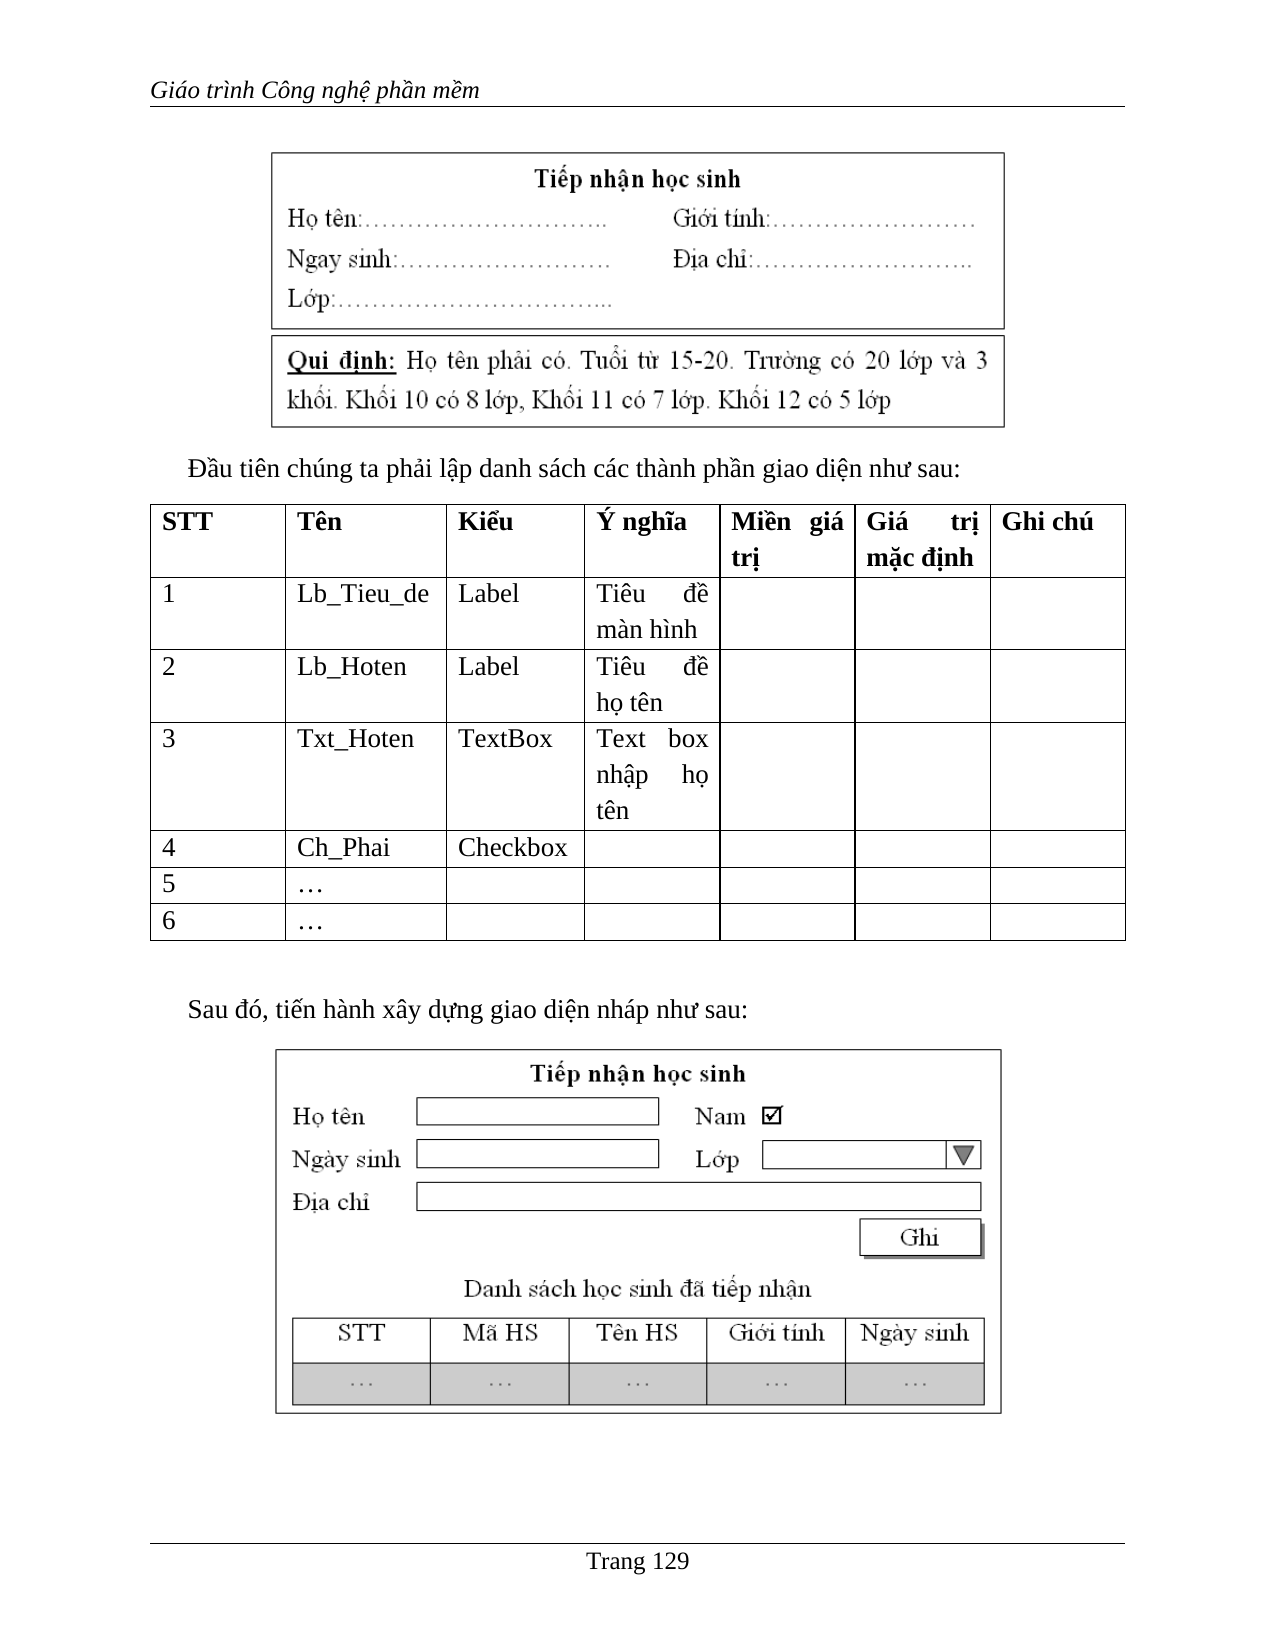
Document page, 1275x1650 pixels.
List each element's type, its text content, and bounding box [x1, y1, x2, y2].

table_cell [856, 578, 990, 649]
table_cell Lb_Hoten [286, 650, 446, 722]
table_cell Lb_Tieu_de [286, 578, 446, 649]
table_cell [856, 868, 990, 903]
table_cell [991, 578, 1125, 649]
table_cell Label [447, 578, 584, 649]
table_cell [447, 904, 584, 940]
table_cell 3 [151, 723, 285, 830]
picture [267, 150, 1008, 431]
table_cell [856, 723, 990, 830]
table_cell [721, 904, 854, 940]
table_cell Tiêu đề họ tên [585, 650, 719, 722]
table_cell [721, 831, 854, 867]
table_cell [585, 868, 719, 903]
table_cell [991, 831, 1125, 867]
table_cell [721, 650, 854, 722]
table_cell [991, 904, 1125, 940]
text Đầu tiên chúng ta phải lập danh sách các thành phần giao diện như sau: [150, 452, 1125, 483]
table_cell 5 [151, 868, 285, 903]
table_cell Text box nhập họ tên [585, 723, 719, 830]
table_cell 4 [151, 831, 285, 867]
table_cell [585, 831, 719, 867]
table_cell [856, 650, 990, 722]
table_cell [856, 904, 990, 940]
table_header Giá trị mặc định [856, 505, 990, 577]
table_cell [721, 868, 854, 903]
table_cell [856, 831, 990, 867]
text Sau đó, tiến hành xây dựng giao diện nháp như sau: [150, 993, 1125, 1025]
table_header Ghi chú [991, 505, 1125, 577]
table_cell … [286, 868, 446, 903]
table_cell 2 [151, 650, 285, 722]
table_header STT [151, 505, 285, 577]
table_cell [721, 578, 854, 649]
table_cell [585, 904, 719, 940]
table_cell 1 [151, 578, 285, 649]
table_header Miền giá trị [721, 505, 854, 577]
table_cell TextBox [447, 723, 584, 830]
table_cell Label [447, 650, 584, 722]
table_cell [721, 723, 854, 830]
table_cell Tiêu đề màn hình [585, 578, 719, 649]
picture [271, 1046, 1004, 1419]
table_cell Ch_Phai [286, 831, 446, 867]
table_cell [447, 868, 584, 903]
table_cell 6 [151, 904, 285, 940]
table_cell Checkbox [447, 831, 584, 867]
table_header Kiểu [447, 505, 584, 577]
table_cell [991, 868, 1125, 903]
table_cell [991, 650, 1125, 722]
table_cell [991, 723, 1125, 830]
table_cell … [286, 904, 446, 940]
table_cell Txt_Hoten [286, 723, 446, 830]
table_header Ý nghĩa [585, 505, 719, 577]
table_header Tên [286, 505, 446, 577]
